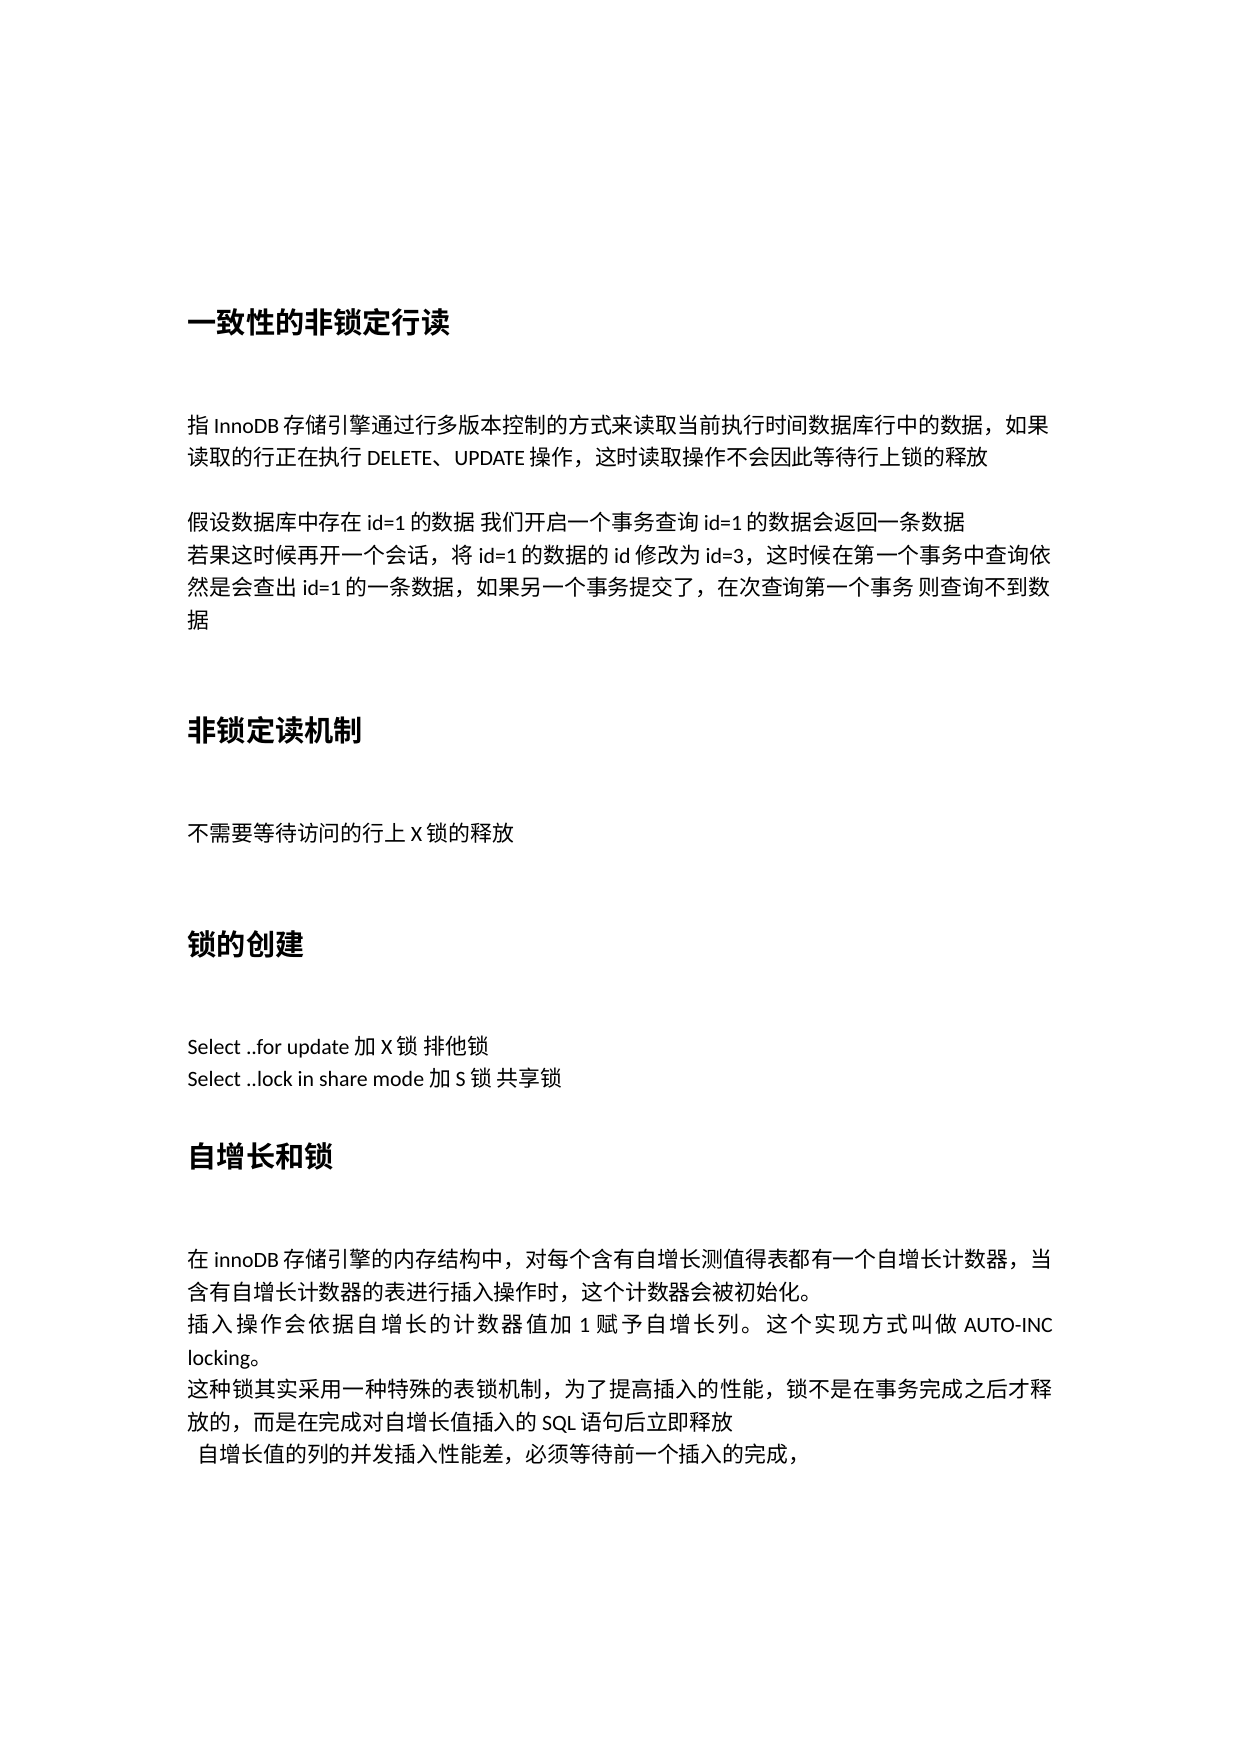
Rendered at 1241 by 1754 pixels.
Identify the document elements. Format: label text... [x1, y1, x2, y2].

subtitle 非锁定读机制 [187, 697, 1053, 762]
text 指InnoDB存储引擎通过行多版本控制的方式来读取当前执行时间数据库行中的数据，如果读取的行正在执行DELETE、UPDATE操作，这时读取操作不会因此等待行上锁的释放 [187, 407, 1053, 472]
text 假设数据库中存在id=1的数据 我们开启一个事务查询id=1的数据会返回一条数据 [187, 505, 1053, 537]
text 若果这时候再开一个会话，将id=1的数据的id修改为id=3，这时候在第一个事务中查询依然是会查出 id=1的一条数据，如果另一个事务提交了，在次查询第一个事务 则查询不到数据 [187, 537, 1053, 635]
subtitle 自增长和锁 [187, 1123, 1053, 1188]
subtitle 一致性的非锁定行读 [187, 289, 1053, 354]
text Select ..lock in share mode 加S锁 共享锁 [187, 1061, 1053, 1093]
text 这种锁其实采用一种特殊的表锁机制，为了提高插入的性能，锁不是在事务完成之后才释放的，而是在完成对自增长值插入的SQL语句后立即释放 [187, 1372, 1053, 1437]
text Select ..for update 加X锁 排他锁 [187, 1028, 1053, 1061]
subtitle 锁的创建 [187, 910, 1053, 975]
text 插入操作会依据自增长的计数器值加1赋予自增长列。这个实现方式叫做AUTO-INC locking。 [187, 1307, 1053, 1372]
text 不需要等待访问的行上X锁的释放 [187, 816, 1053, 848]
text 在innoDB存储引擎的内存结构中，对每个含有自增长测值得表都有一个自增长计数器，当含有自增长计数器的表进行插入操作时，这个计数器会被初始化。 [187, 1242, 1053, 1307]
text 自增长值的列的并发插入性能差，必须等待前一个插入的完成， [187, 1437, 1053, 1469]
